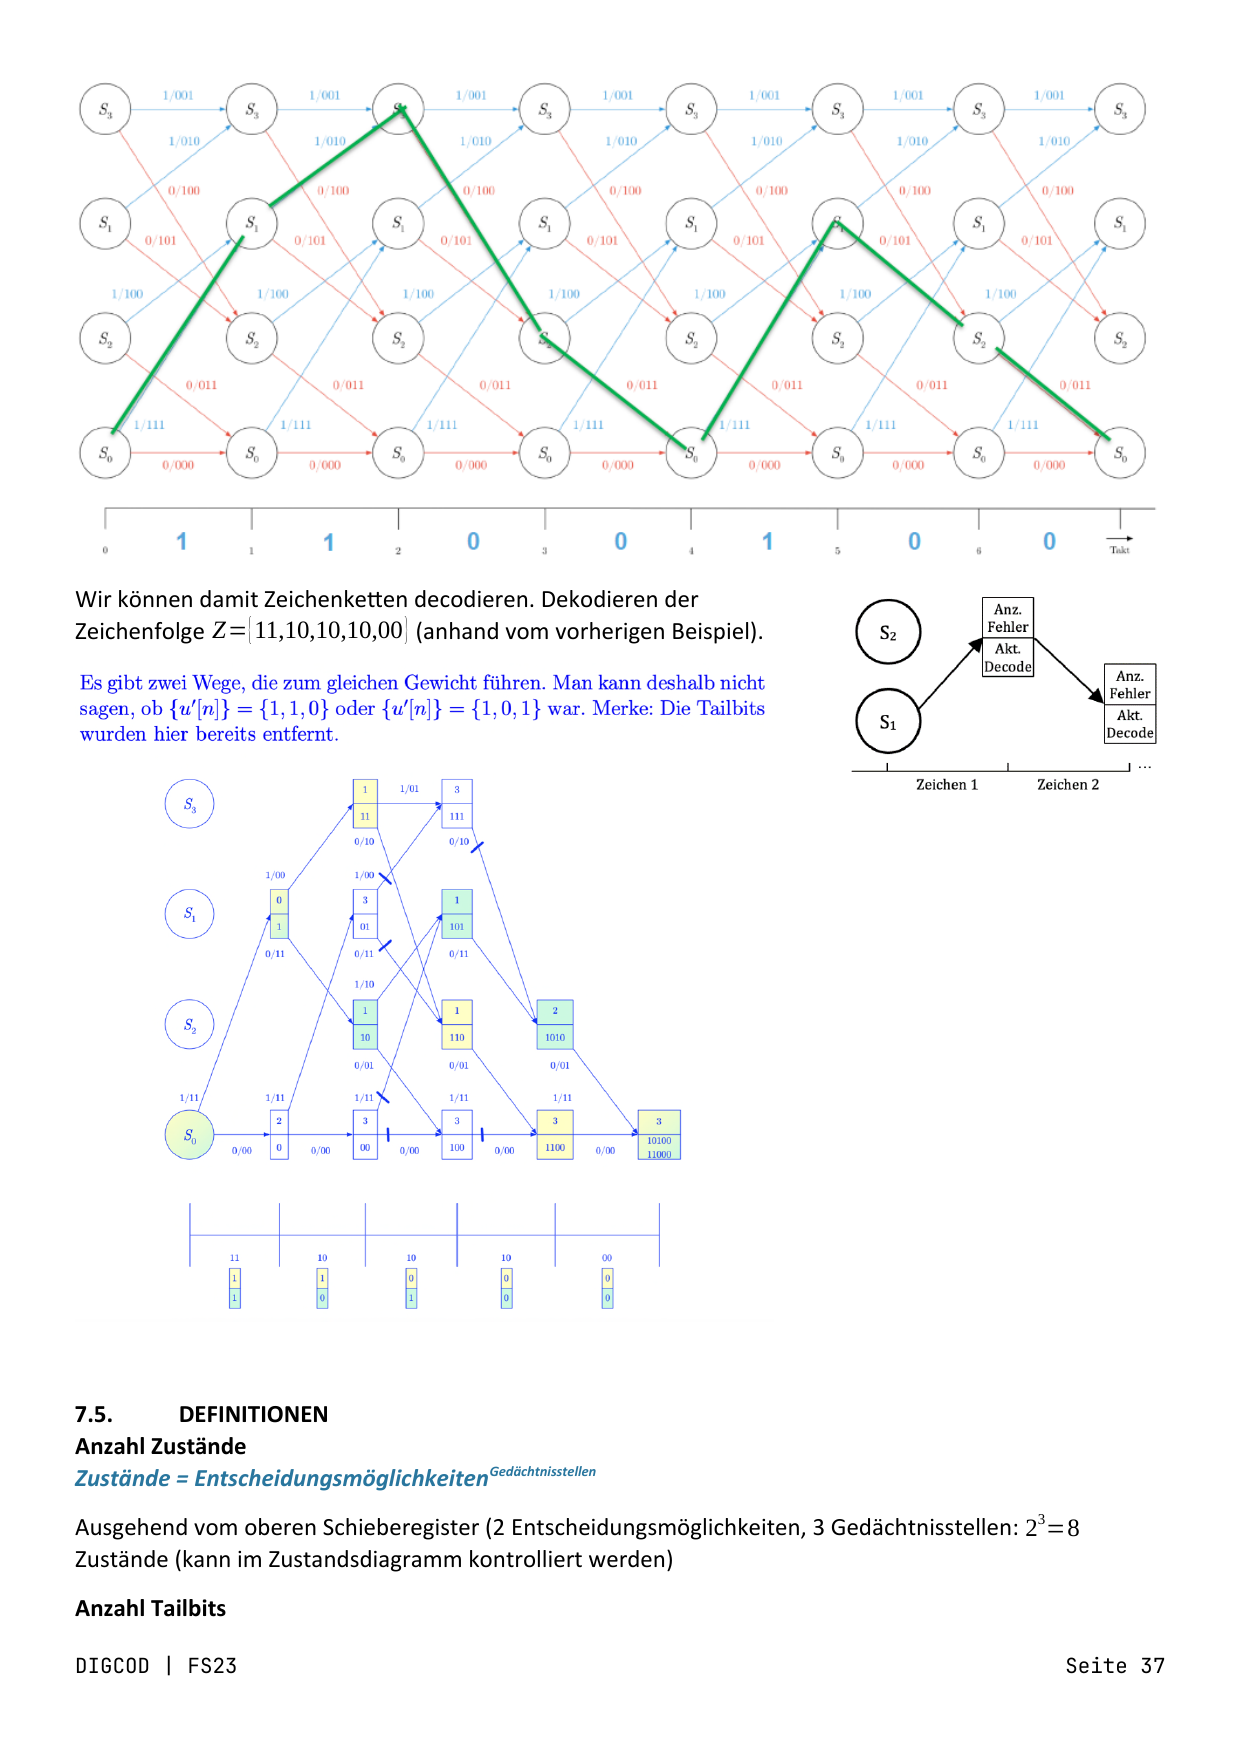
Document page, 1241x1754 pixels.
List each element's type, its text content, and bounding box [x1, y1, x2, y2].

text Wir können damit Zeichenketten decodieren. Dekodieren der Zeichenfolge (anhand vom vorherigen Beispiel). [75, 583, 1165, 646]
subtitle Definitionen [74, 1398, 1165, 1428]
picture [847, 584, 1166, 796]
picture [75, 75, 1161, 565]
text Zustände = EntscheidungsmöglichkeitenGedächtnisstellen [75, 1462, 1165, 1492]
text Ausgehend vom oberen Schieberegister (2 Entscheidungsmöglichkeiten, 3 Gedächtnisstellen: Zustände (kann im Zustandsdiagramm kontrolliert werden) [75, 1510, 1165, 1573]
text Anzahl Tailbits [75, 1592, 1165, 1622]
picture [75, 663, 774, 1322]
text Anzahl Zustände [75, 1430, 1165, 1460]
